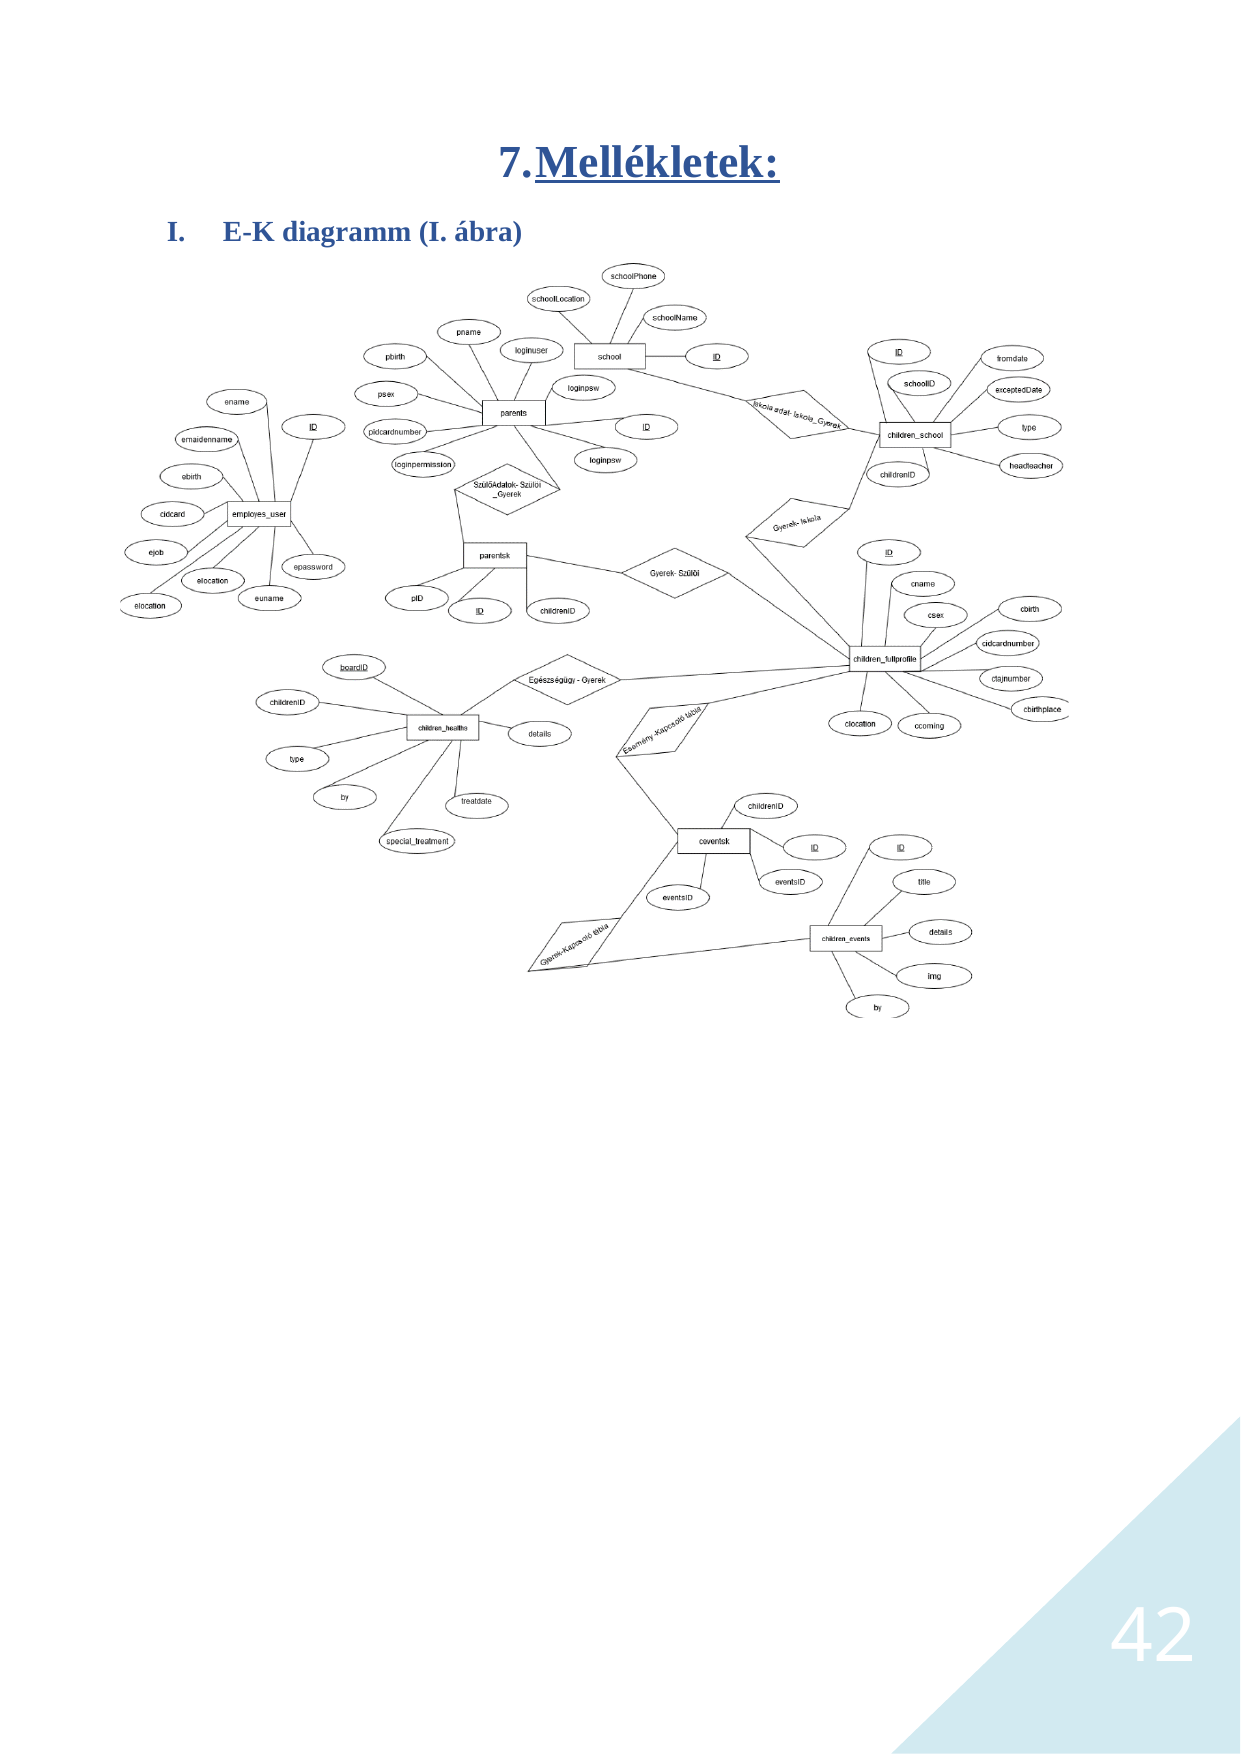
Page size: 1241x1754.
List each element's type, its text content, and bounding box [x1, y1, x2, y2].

picture [118, 263, 1068, 1016]
subtitle Mellékletek: [185, 135, 1092, 188]
subtitle E-K diagramm (I. ábra) [185, 214, 1092, 247]
